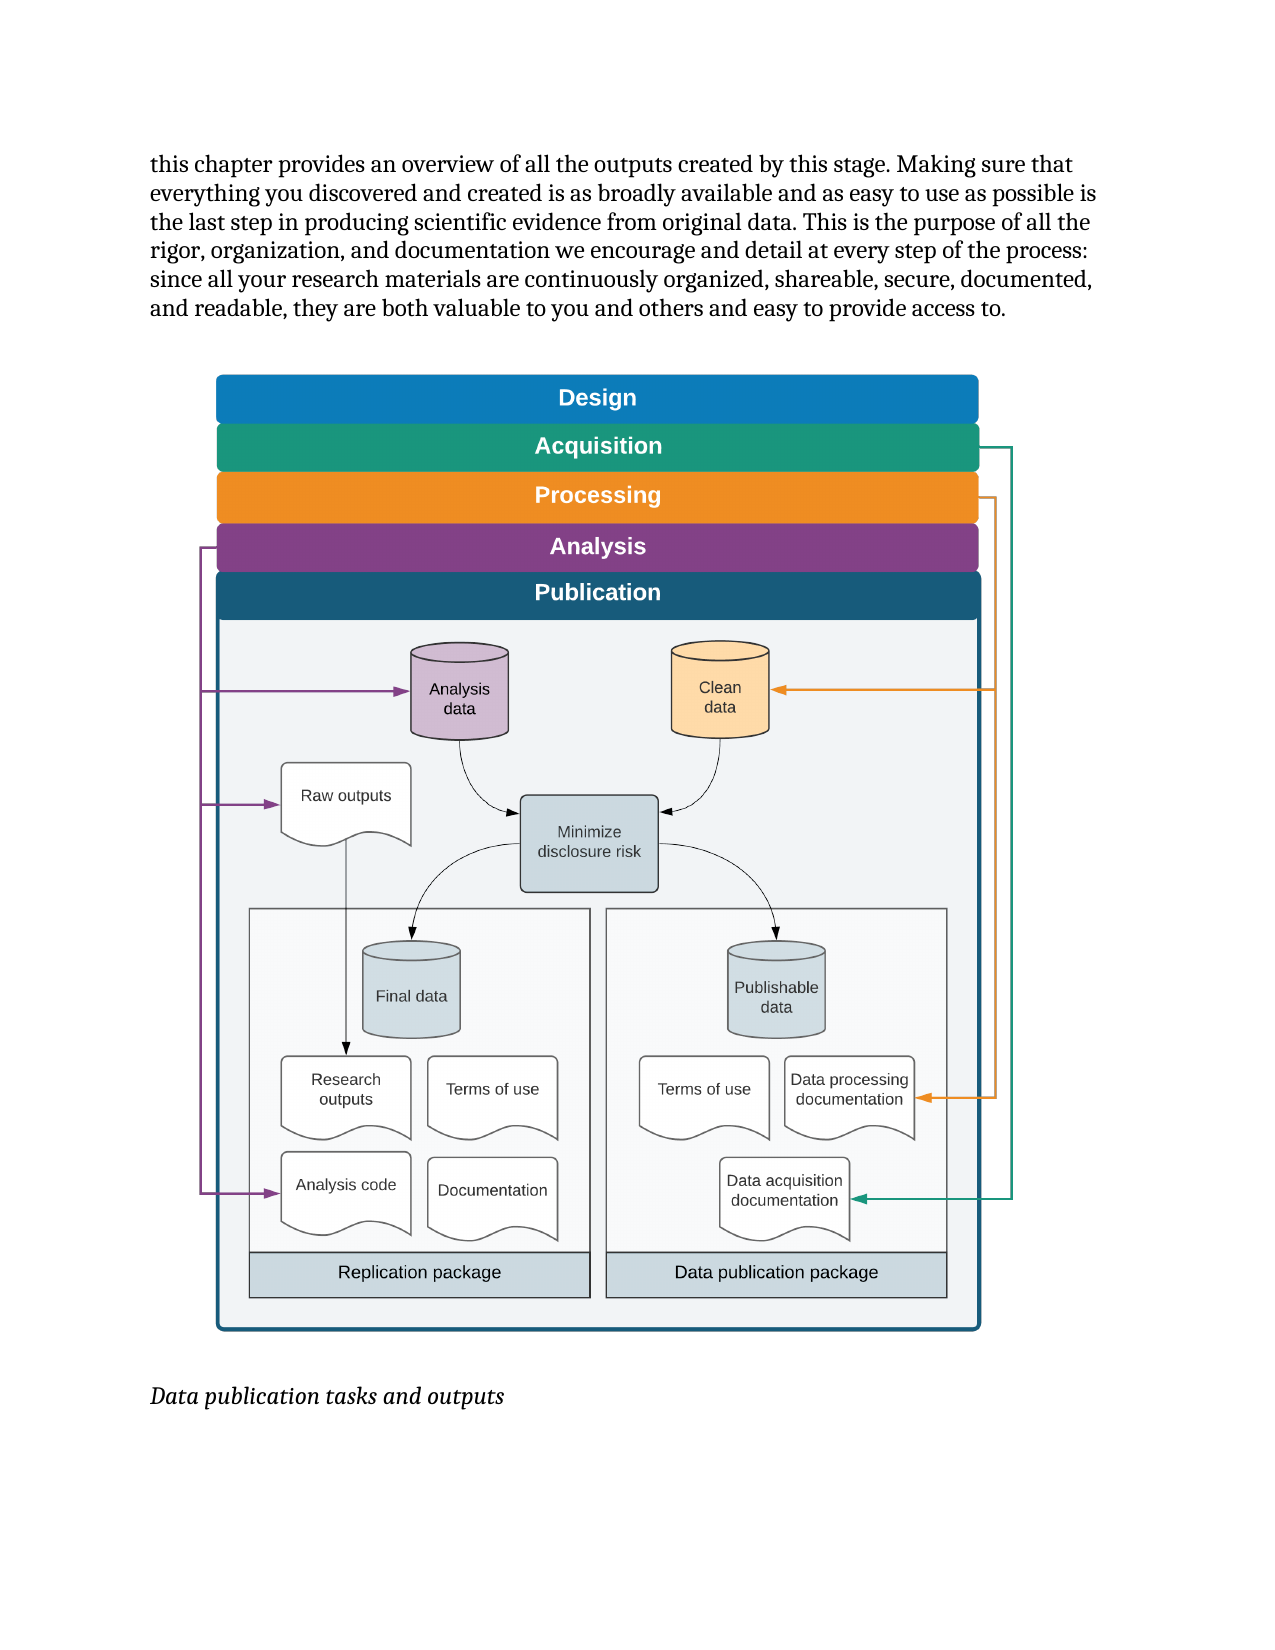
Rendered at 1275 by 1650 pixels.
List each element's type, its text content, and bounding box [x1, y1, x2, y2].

picture [168, 341, 1044, 1362]
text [150, 150, 1125, 322]
text Data publication tasks and outputs [150, 1382, 1125, 1411]
